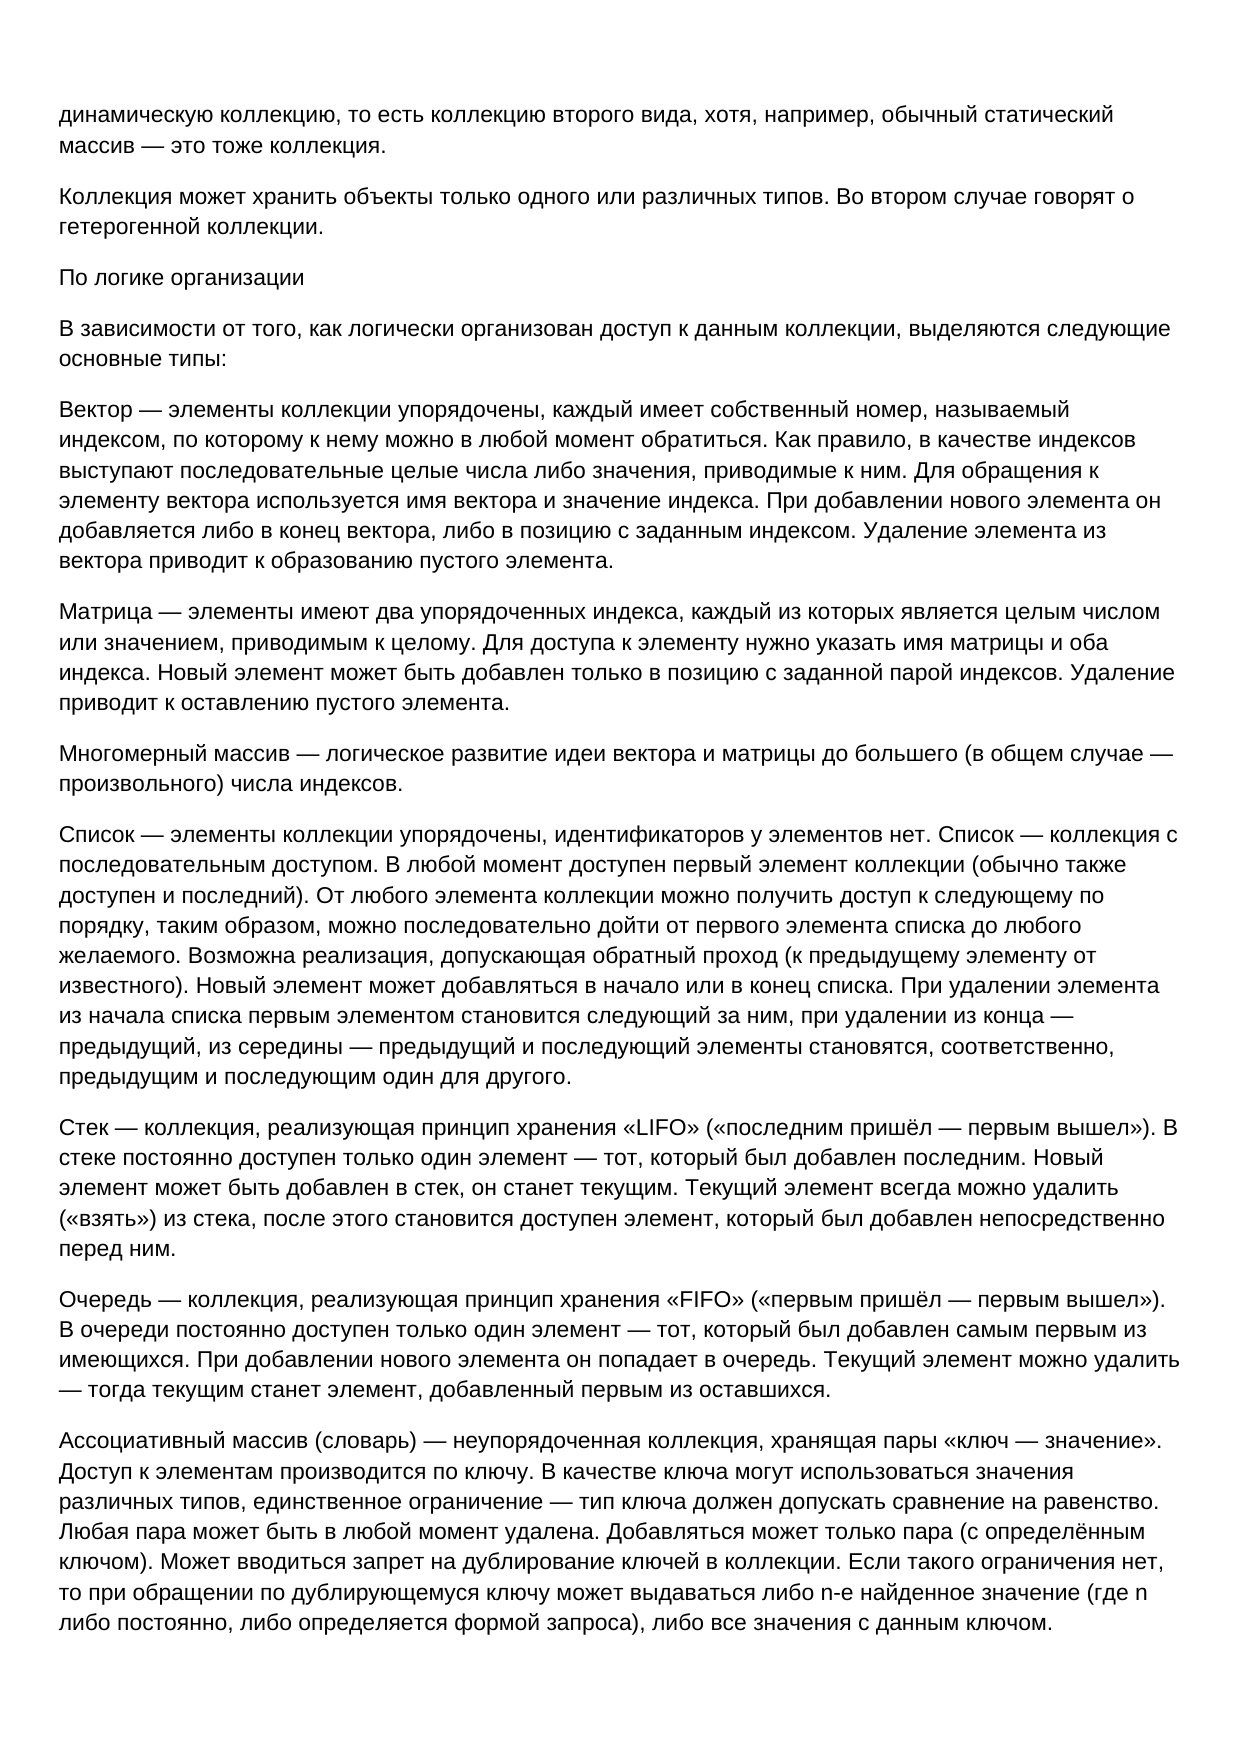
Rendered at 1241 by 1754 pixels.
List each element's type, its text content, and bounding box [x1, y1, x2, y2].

text По логике организации [58, 264, 1182, 290]
text Вектор — элементы коллекции упорядочены, каждый имеет собственный номер, называемый индексом, по которому к нему можно в любой момент обратиться. Как правило, в качестве индексов выступают последовательные целые числа либо значения, приводимые к ним. Для обращения к элементу вектора используется имя вектора и значение индекса. При добавлении нового элемента он добавляется либо в конец вектора, либо в позицию с заданным индексом. Удаление элемента из вектора приводит к образованию пустого элемента. [58, 396, 1182, 573]
text Коллекция может хранить объекты только одного или различных типов. Во втором случае говорят о гетерогенной коллекции. [58, 183, 1182, 239]
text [58, 101, 1182, 158]
text Очередь — коллекция, реализующая принцип хранения «FIFO» («первым пришёл — первым вышел»). В очереди постоянно доступен только один элемент — тот, который был добавлен самым первым из имеющихся. При добавлении нового элемента он попадает в очередь. Текущий элемент можно удалить — тогда текущим станет элемент, добавленный первым из оставшихся. [58, 1286, 1182, 1403]
text В зависимости от того, как логически организован доступ к данным коллекции, выделяются следующие основные типы: [58, 315, 1182, 371]
text Матрица — элементы имеют два упорядоченных индекса, каждый из которых является целым числом или значением, приводимым к целому. Для доступа к элементу нужно указать имя матрицы и оба индекса. Новый элемент может быть добавлен только в позицию с заданной парой индексов. Удаление приводит к оставлению пустого элемента. [58, 598, 1182, 715]
text Стек — коллекция, реализующая принцип хранения «LIFO» («последним пришёл — первым вышел»). В стеке постоянно доступен только один элемент — тот, который был добавлен последним. Новый элемент может быть добавлен в стек, он станет текущим. Текущий элемент всегда можно удалить («взять») из стека, после этого становится доступен элемент, который был добавлен непосредственно перед ним. [58, 1114, 1182, 1261]
text Многомерный массив — логическое развитие идеи вектора и матрицы до большего (в общем случае — произвольного) числа индексов. [58, 740, 1182, 796]
text Ассоциативный массив (словарь) — неупорядоченная коллекция, хранящая пары «ключ — значение». Доступ к элементам производится по ключу. В качестве ключа могут использоваться значения различных типов, единственное ограничение — тип ключа должен допускать сравнение на равенство. Любая пара может быть в любой момент удалена. Добавляться может только пара (с определённым ключом). Может вводиться запрет на дублирование ключей в коллекции. Если такого ограничения нет, то при обращении по дублирующемуся ключу может выдаваться либо n-е найденное значение (где n либо постоянно, либо определяется формой запроса), либо все значения с данным ключом. [58, 1427, 1182, 1635]
text Список — элементы коллекции упорядочены, идентификаторов у элементов нет. Список — коллекция с последовательным доступом. В любой момент доступен первый элемент коллекции (обычно также доступен и последний). От любого элемента коллекции можно получить доступ к следующему по порядку, таким образом, можно последовательно дойти от первого элемента списка до любого желаемого. Возможна реализация, допускающая обратный проход (к предыдущему элементу от известного). Новый элемент может добавляться в начало или в конец списка. При удалении элемента из начала списка первым элементом становится следующий за ним, при удалении из конца — предыдущий, из середины — предыдущий и последующий элементы становятся, соответственно, предыдущим и последующим один для другого. [58, 821, 1182, 1089]
